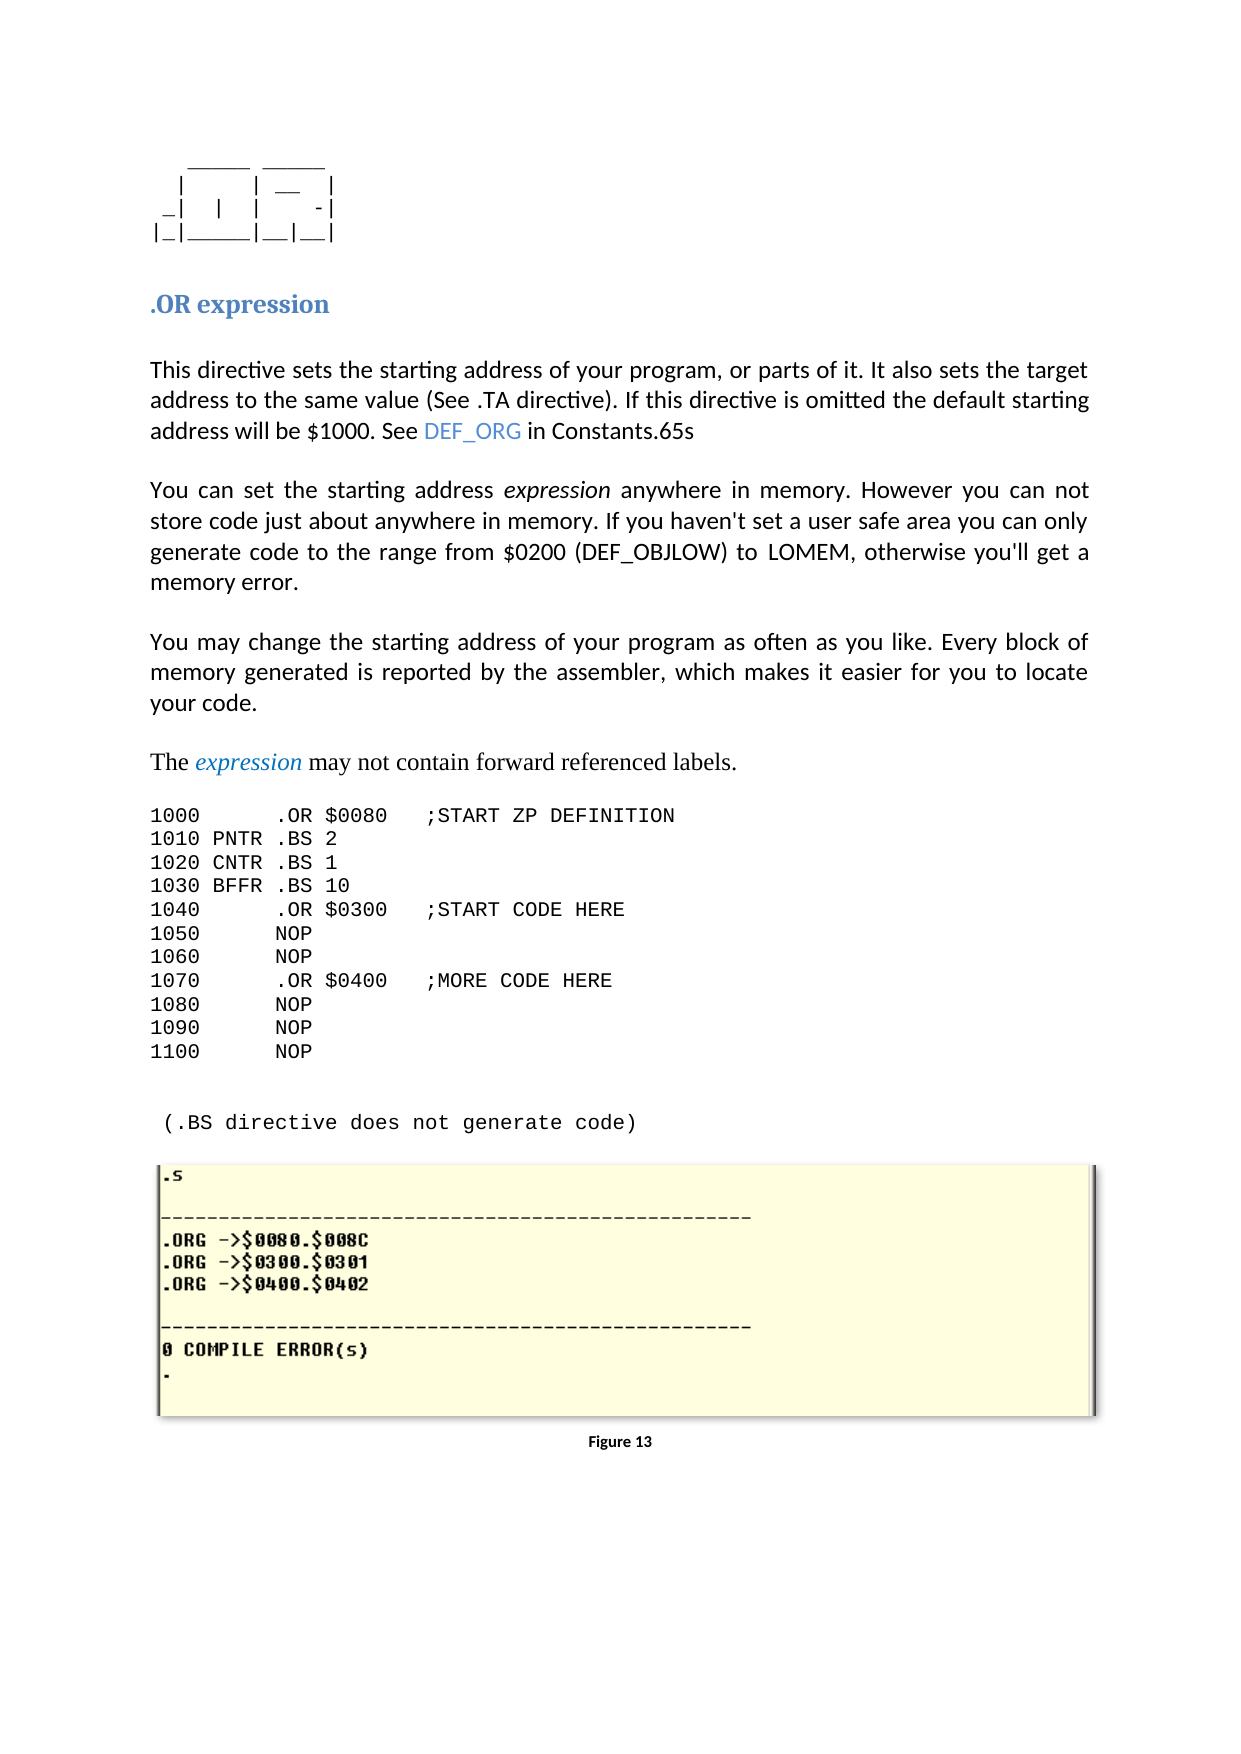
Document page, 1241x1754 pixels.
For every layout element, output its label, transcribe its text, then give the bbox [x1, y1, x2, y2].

text Figure 13 [150, 1431, 1090, 1452]
text _____ _____ [150, 150, 1090, 174]
text _| | | -| [150, 197, 1090, 221]
text 1020 CNTR .BS 1 [150, 852, 1090, 876]
text 1100 NOP [150, 1041, 1090, 1065]
text This directive sets the starting address of your program, or parts of it. It also sets the target address to the same value (See .TA directive). If this directive is omitted the default starting address will be $1000. See DEF_ORG in Constants.65s [150, 354, 1090, 446]
text You may change the starting address of your program as often as you like. Every block of memory generated is reported by the assembler, which makes it easier for you to locate your code. [150, 626, 1090, 717]
text 1040 .OR $0300 ;START CODE HERE [150, 899, 1090, 923]
text 1080 NOP [150, 994, 1090, 1017]
text 1030 BFFR .BS 10 [150, 876, 1090, 899]
text 1010 PNTR .BS 2 [150, 828, 1090, 852]
text 1050 NOP [150, 923, 1090, 946]
text The expression may not contain forward referenced labels. [150, 747, 1090, 775]
text 1090 NOP [150, 1017, 1090, 1041]
text |_|_____|__|__| [150, 221, 1090, 244]
subtitle .OR expression [150, 289, 1090, 320]
text | | __ | [150, 174, 1090, 197]
text 1000 .OR $0080 ;START ZP DEFINITION [150, 804, 1090, 828]
text 1060 NOP [150, 946, 1090, 970]
picture [156, 1165, 1096, 1416]
text (.BS directive does not generate code) [150, 1112, 1090, 1136]
text You can set the starting address expression anywhere in memory. However you can not store code just about anywhere in memory. If you haven't set a user safe area you can only generate code to the range from $0200 (DEF_OBJLOW) to LOMEM, otherwise you'll get a memory error. [150, 475, 1090, 597]
text 1070 .OR $0400 ;MORE CODE HERE [150, 970, 1090, 994]
